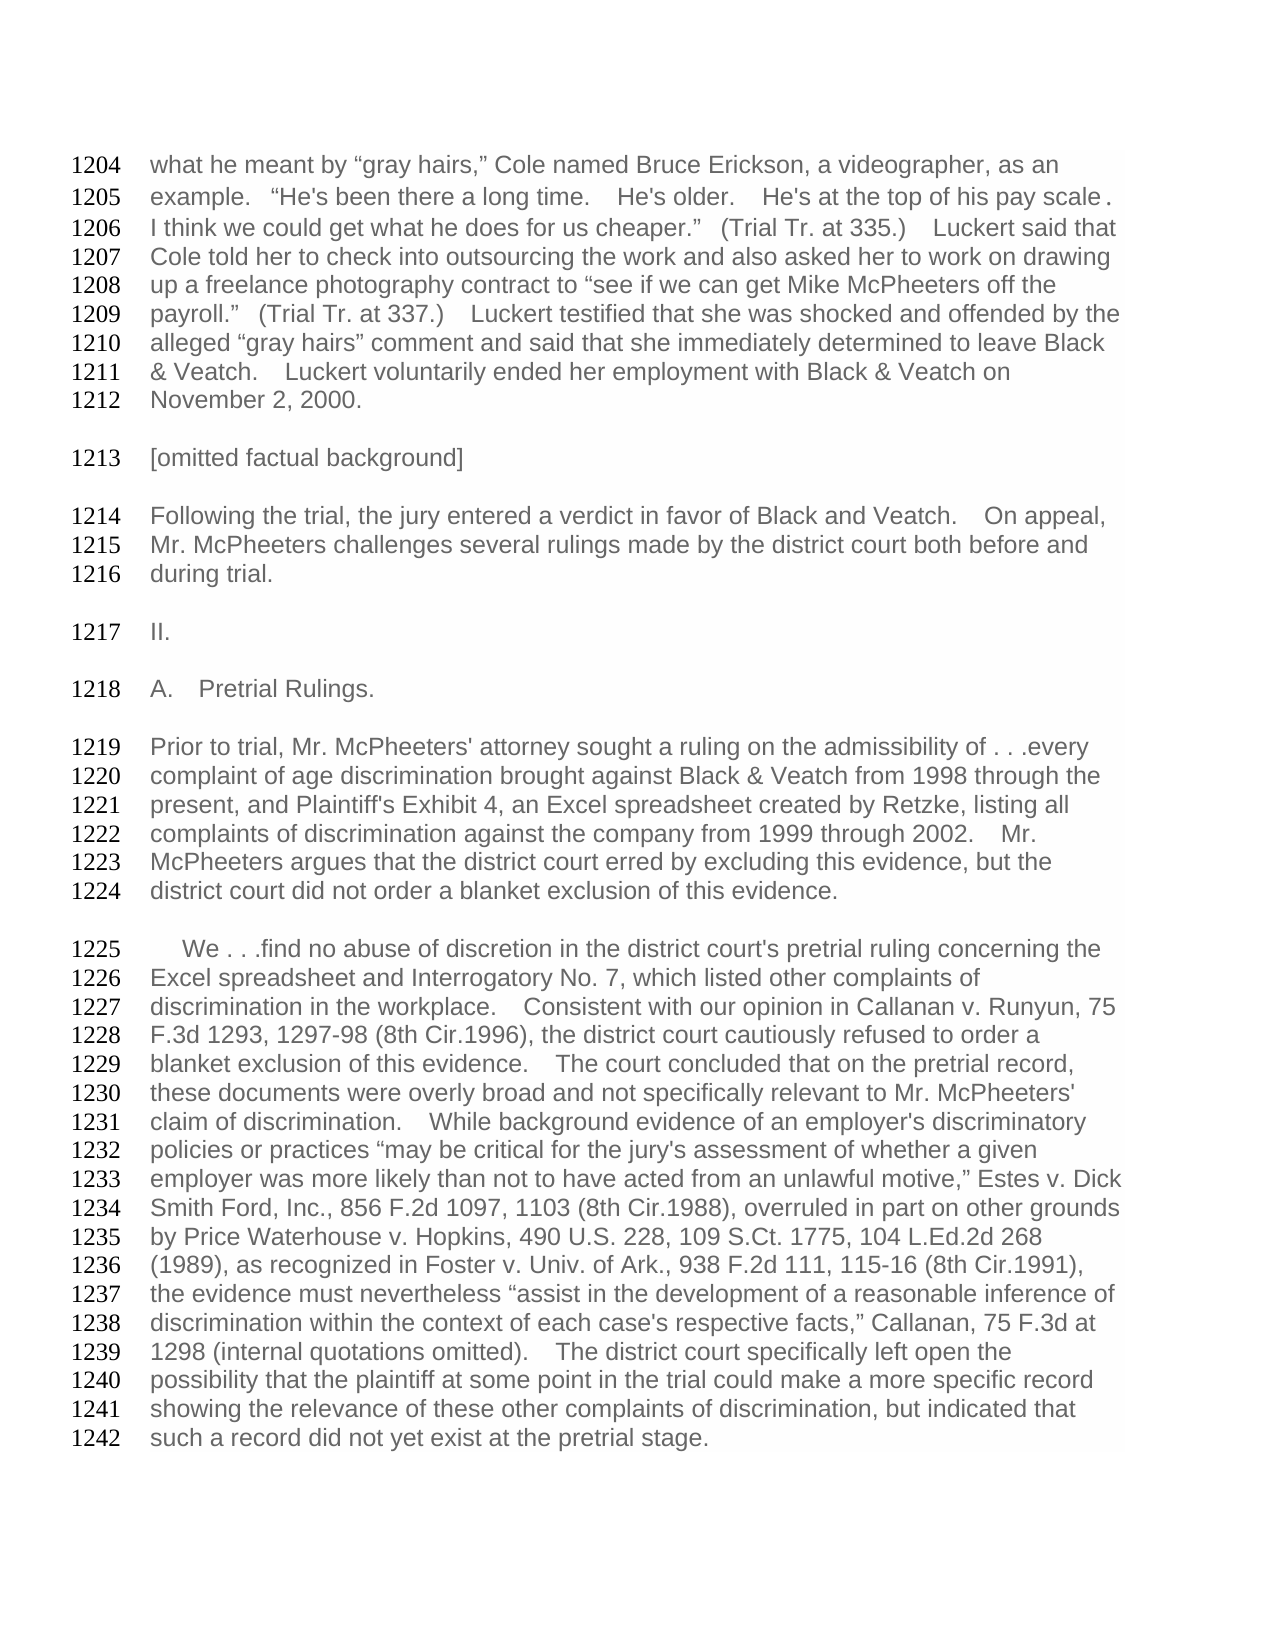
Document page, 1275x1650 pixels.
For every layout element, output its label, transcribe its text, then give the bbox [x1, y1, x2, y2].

text Following the trial, the jury entered a verdict in favor of Black and Veatch. On appeal, Mr. McPheeters challenges several rulings made by the district court both before and during trial. [150, 501, 1125, 587]
text A. Pretrial Rulings. [150, 674, 1125, 703]
text II. [150, 617, 1125, 645]
text Prior to trial, Mr. McPheeters' attorney sought a ruling on the admissibility of . . .every complaint of age discrimination brought against Black & Veatch from 1998 through the present, and Plaintiff's Exhibit 4, an Excel spreadsheet created by Retzke, listing all complaints of discrimination against the company from 1999 through 2002. Mr. McPheeters argues that the district court erred by excluding this evidence, but the district court did not order a blanket exclusion of this evidence. [150, 732, 1125, 905]
text [omitted factual background] [150, 443, 1125, 472]
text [150, 150, 1125, 414]
text We . . .find no abuse of discretion in the district court's pretrial ruling concerning the Excel spreadsheet and Interrogatory No. 7, which listed other complaints of discrimination in the workplace. Consistent with our opinion in Callanan v. Runyun, 75 F.3d 1293, 1297-98 (8th Cir.1996), the district court cautiously refused to order a blanket exclusion of this evidence. The court concluded that on the pretrial record, these documents were overly broad and not specifically relevant to Mr. McPheeters' claim of discrimination. While background evidence of an employer's discriminatory policies or practices “may be critical for the jury's assessment of whether a given employer was more likely than not to have acted from an unlawful motive,” Estes v. Dick Smith Ford, Inc., 856 F.2d 1097, 1103 (8th Cir.1988), overruled in part on other grounds by Price Waterhouse v. Hopkins, 490 U.S. 228, 109 S.Ct. 1775, 104 L.Ed.2d 268 (1989), as recognized in Foster v. Univ. of Ark., 938 F.2d 111, 115-16 (8th Cir.1991), the evidence must nevertheless “assist in the development of a reasonable inference of discrimination within the context of each case's respective facts,” Callanan, 75 F.3d at 1298 (internal quotations omitted). The district court specifically left open the possibility that the plaintiff at some point in the trial could make a more specific record showing the relevance of these other complaints of discrimination, but indicated that such a record did not yet exist at the pretrial stage. [150, 934, 1125, 1452]
